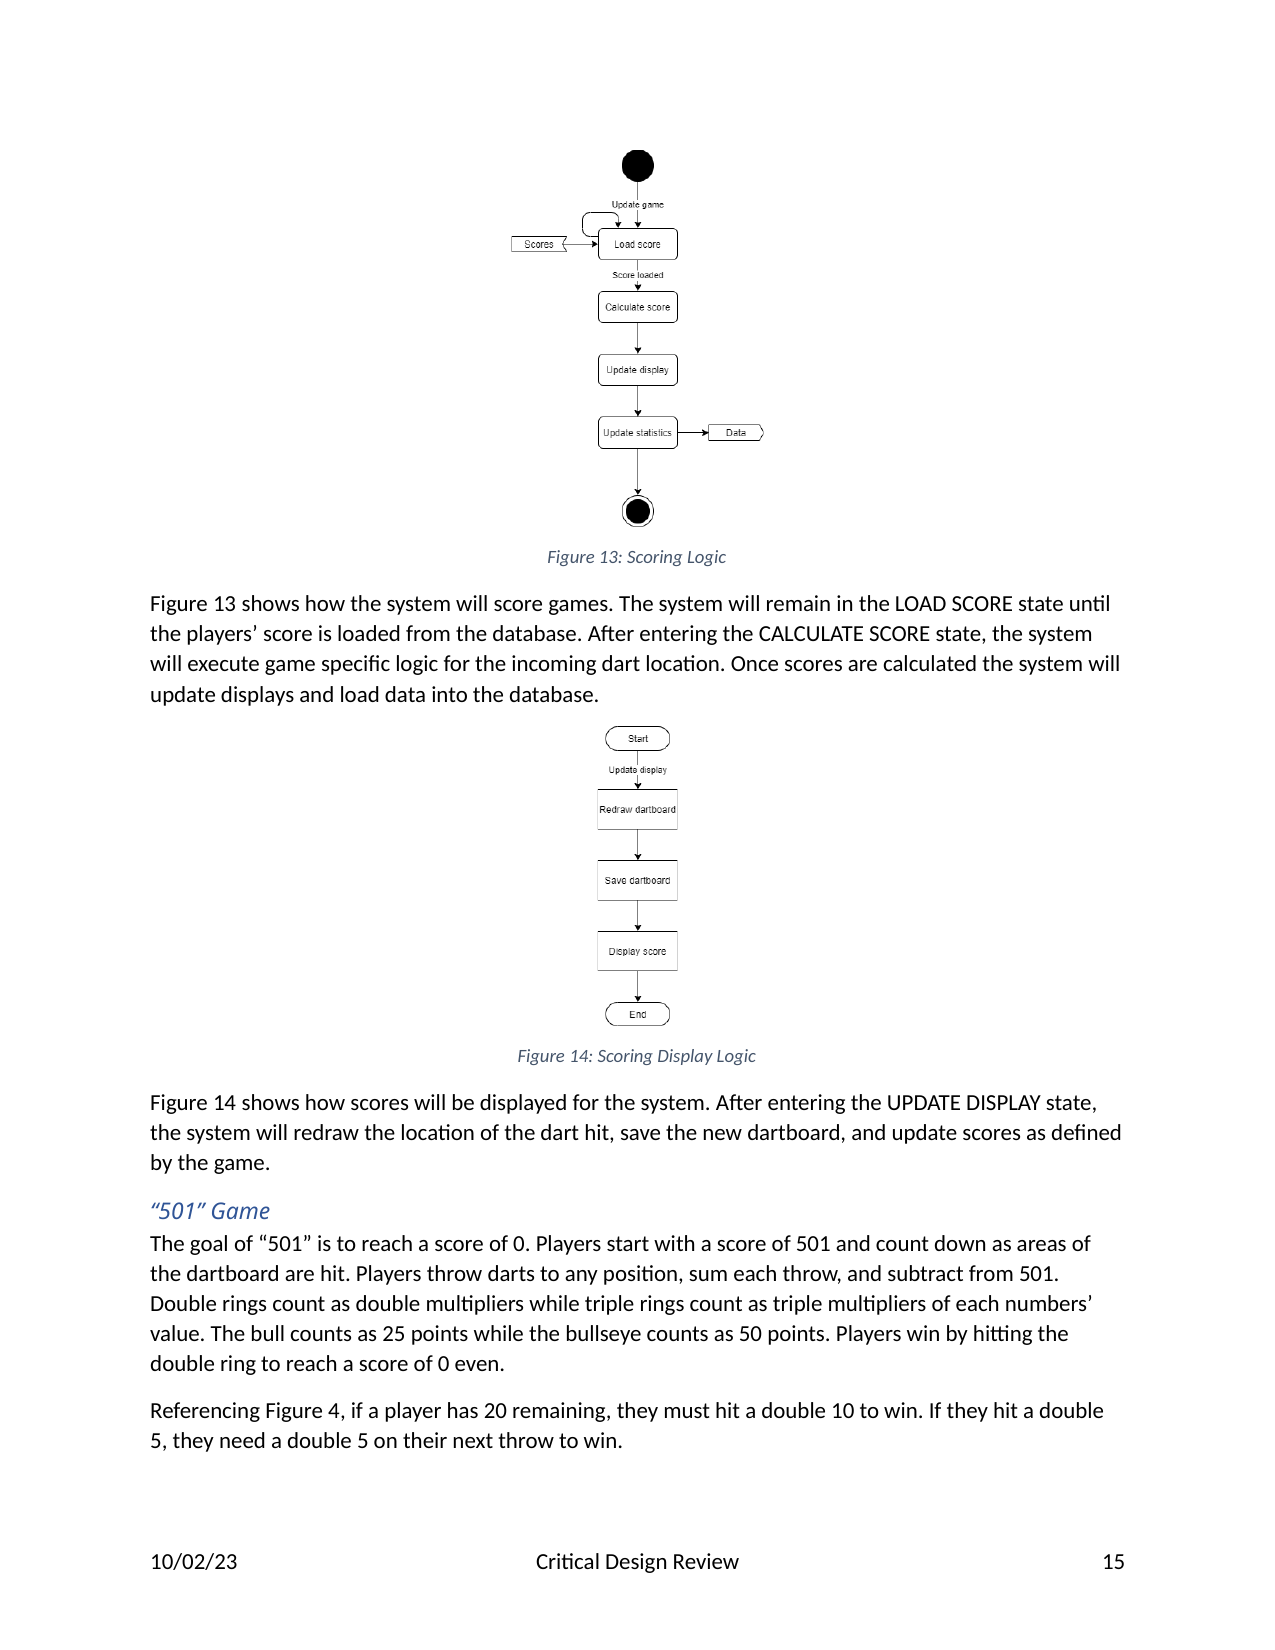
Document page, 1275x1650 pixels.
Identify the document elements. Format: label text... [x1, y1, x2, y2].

text The goal of “501” is to reach a score of 0. Players start with a score of 501 and count down as areas of the dartboard are hit. Players throw darts to any position, sum each throw, and subtract from 501. Double rings count as double multipliers while triple rings count as triple multipliers of each numbers’ value. The bull counts as 25 points while the bullseye counts as 50 points. Players win by hitting the double ring to reach a score of 0 even. [150, 1229, 1125, 1378]
picture [597, 726, 678, 1026]
text Referencing Figure 4, if a player has 20 remaining, they must hit a double 10 to win. If they hit a double 5, they need a double 5 on their next throw to win. [150, 1396, 1125, 1455]
picture [511, 150, 764, 527]
text Figure 13 shows how the system will score games. The system will remain in the LOAD SCORE state until the players’ score is loaded from the database. After entering the CALCULATE SCORE state, the system will execute game specific logic for the incoming dart location. Once scores are calculated the system will update displays and load data into the database. [150, 589, 1125, 708]
text Figure 14 shows how scores will be displayed for the system. After entering the UPDATE DISPLAY state, the system will redraw the location of the dart hit, save the new dartboard, and update scores as defined by the game. [150, 1088, 1125, 1176]
subtitle “501” Game [150, 1195, 1125, 1226]
